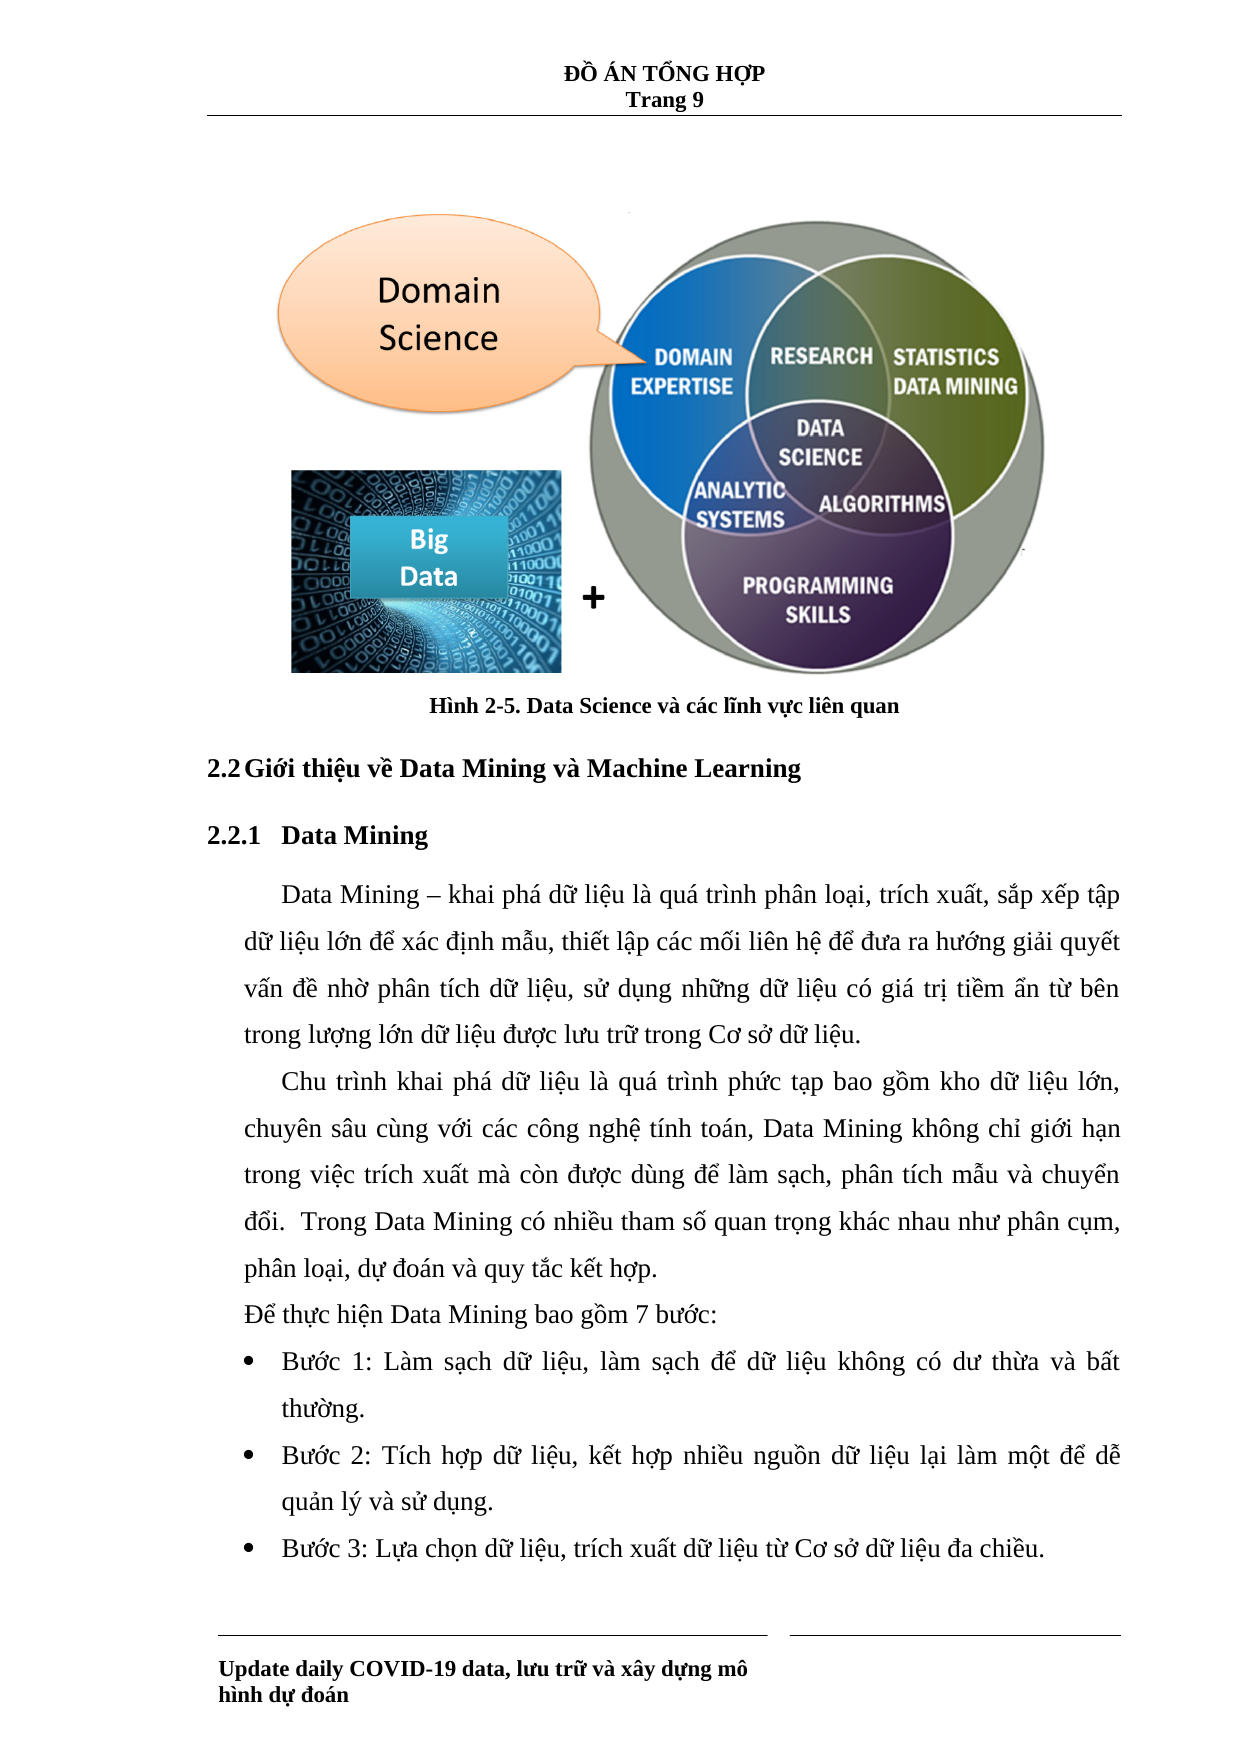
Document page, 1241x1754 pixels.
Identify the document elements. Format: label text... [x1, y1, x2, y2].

text Để thực hiện Data Mining bao gồm 7 bước: [207, 1299, 1122, 1330]
subtitle Giới thiệu về Data Mining và Machine Learning [207, 752, 1122, 783]
list Bước 2: Tích hợp dữ liệu, kết hợp nhiều nguồn dữ liệu lại làm một để dễ quản lý và sử dụng. [244, 1439, 1122, 1517]
text Chu trình khai phá dữ liệu là quá trình phức tạp bao gồm kho dữ liệu lớn, chuyên sâu cùng với các công nghệ tính toán, Data Mining không chỉ giới hạn trong việc trích xuất mà còn được dùng để làm sạch, phân tích mẫu và chuyển đổi. Trong Data Mining có nhiều tham số quan trọng khác nhau như phân cụm, phân loại, dự đoán và quy tắc kết hợp. [244, 1065, 1122, 1283]
text Data Mining – khai phá dữ liệu là quá trình phân loại, trích xuất, sắp xếp tập dữ liệu lớn để xác định mẫu, thiết lập các mối liên hệ để đưa ra hướng giải quyết vấn đề nhờ phân tích dữ liệu, sử dụng những dữ liệu có giá trị tiềm ẩn từ bên trong lượng lớn dữ liệu được lưu trữ trong Cơ sở dữ liệu. [244, 879, 1122, 1050]
picture [273, 206, 1056, 681]
list Bước 1: Làm sạch dữ liệu, làm sạch để dữ liệu không có dư thừa và bất thường. [244, 1345, 1122, 1423]
subtitle Data Mining [207, 819, 1122, 851]
list Bước 3: Lựa chọn dữ liệu, trích xuất dữ liệu từ Cơ sở dữ liệu đa chiều. [244, 1532, 1122, 1563]
